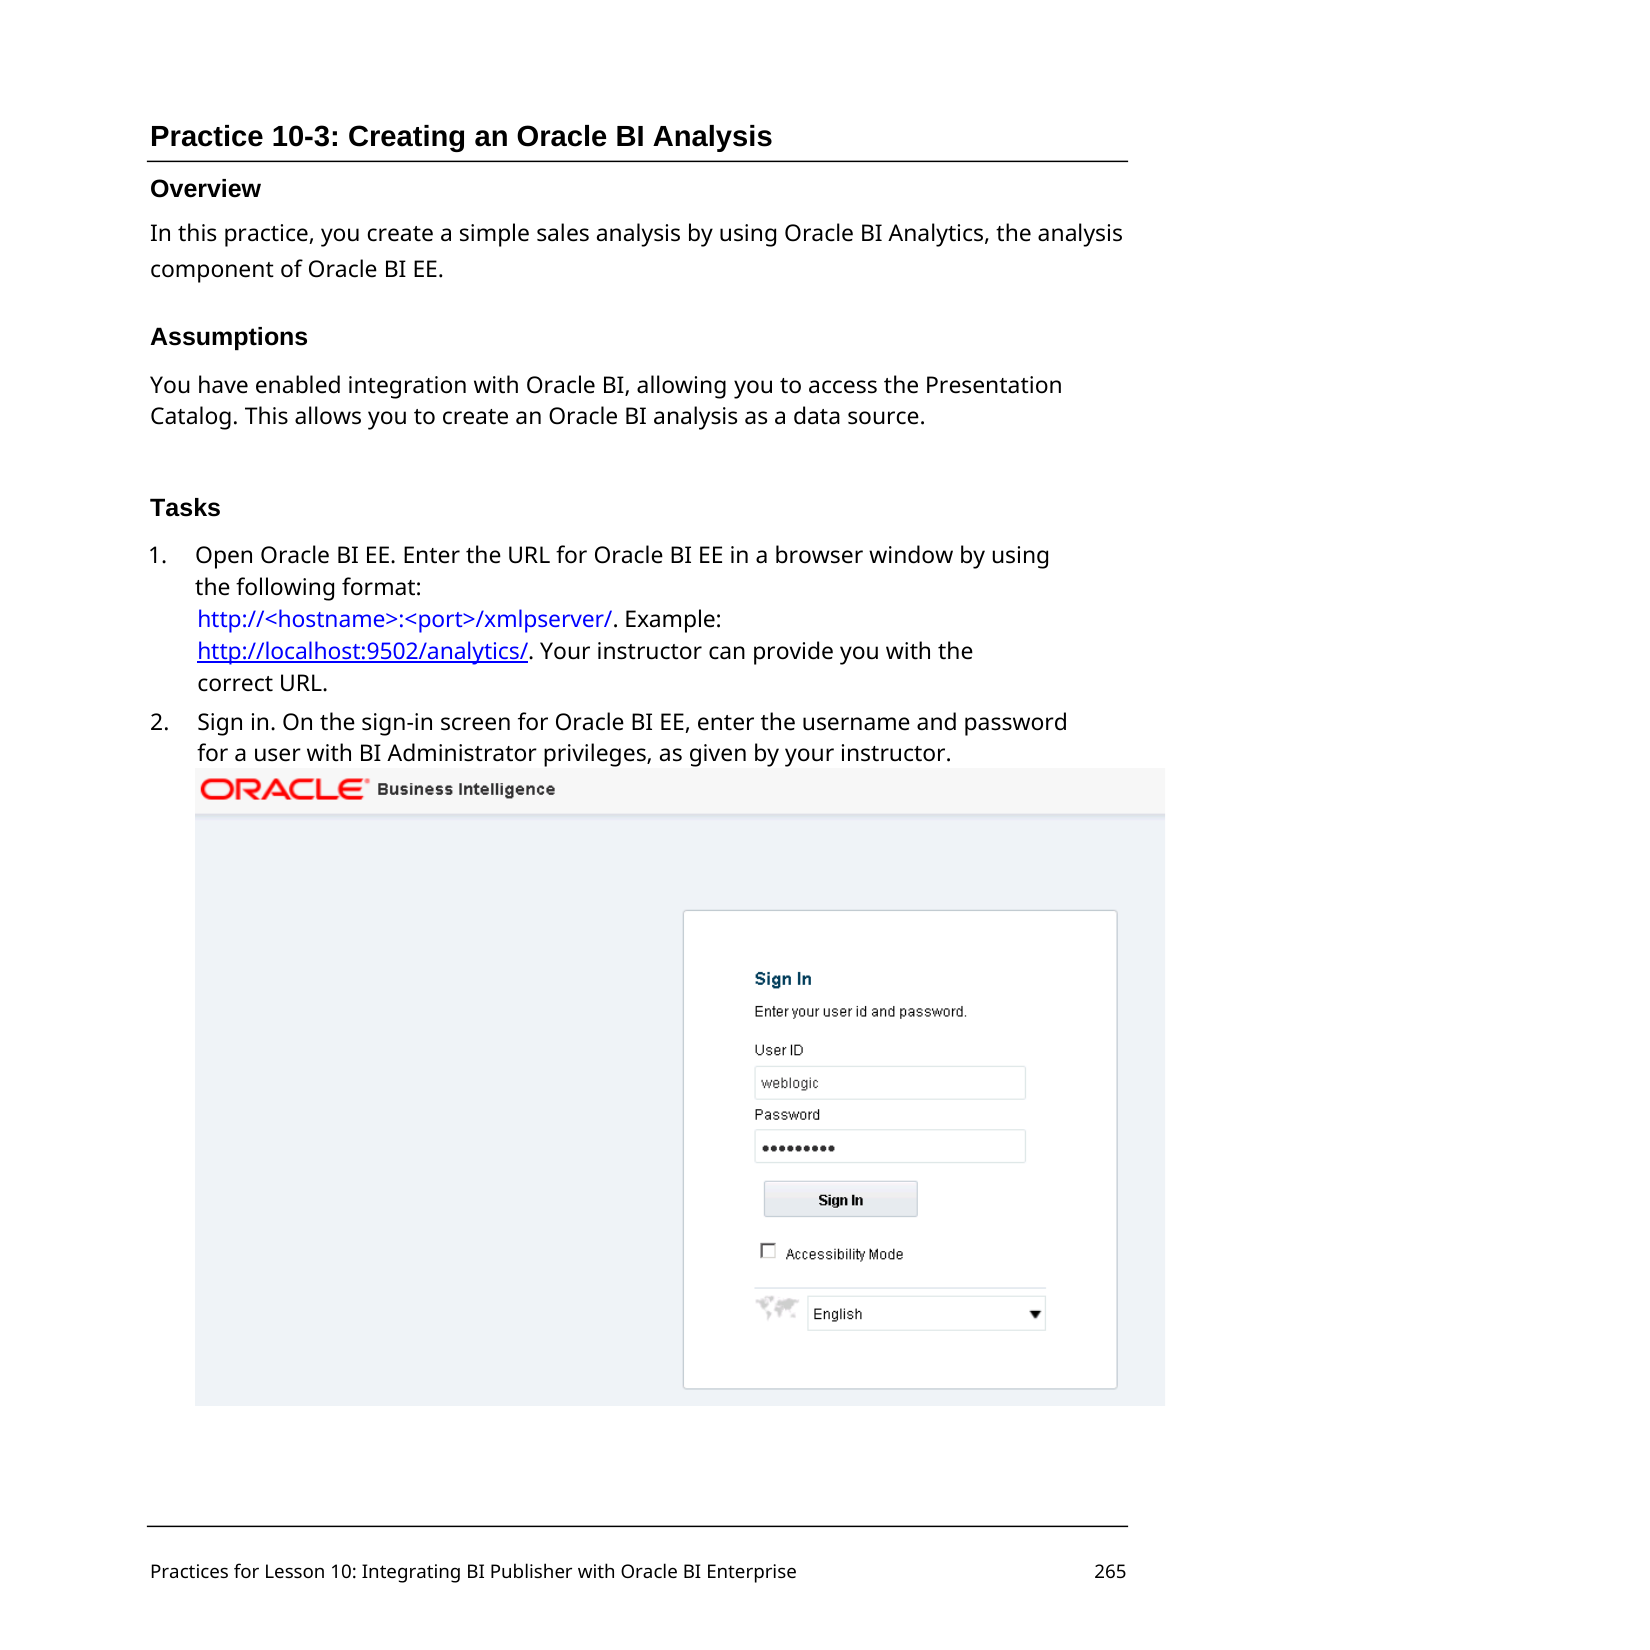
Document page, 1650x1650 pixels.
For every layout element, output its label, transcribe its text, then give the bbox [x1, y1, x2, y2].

subtitle Tasks [150, 493, 1414, 522]
list Open Oracle BI EE. Enter the URL for Oracle BI EE in a browser window by using the following format: [148, 539, 1058, 602]
text In this practice, you create a simple sales analysis by using Oracle BI Analytics, the analysis component of Oracle BI EE. [150, 217, 1124, 284]
list Sign in. On the sign-in screen for Oracle BI EE, enter the username and password for a user with BI Administrator privileges, as given by your instructor. [150, 705, 1076, 768]
subtitle Practice 10-3: Creating an Oracle BI Analysis [150, 119, 1414, 152]
subtitle Assumptions [150, 322, 1414, 351]
text http://<hostname>:<port>/xmlpserver/. Example: http://localhost:9502/analytics/. Your instructor can provide you with the correct URL. [197, 603, 1001, 698]
text You have enabled integration with Oracle BI, allowing you to access the Presentation Catalog. This allows you to create an Oracle BI analysis as a data source. [150, 368, 1124, 431]
subtitle Overview [150, 174, 1414, 203]
picture [195, 768, 1166, 1406]
